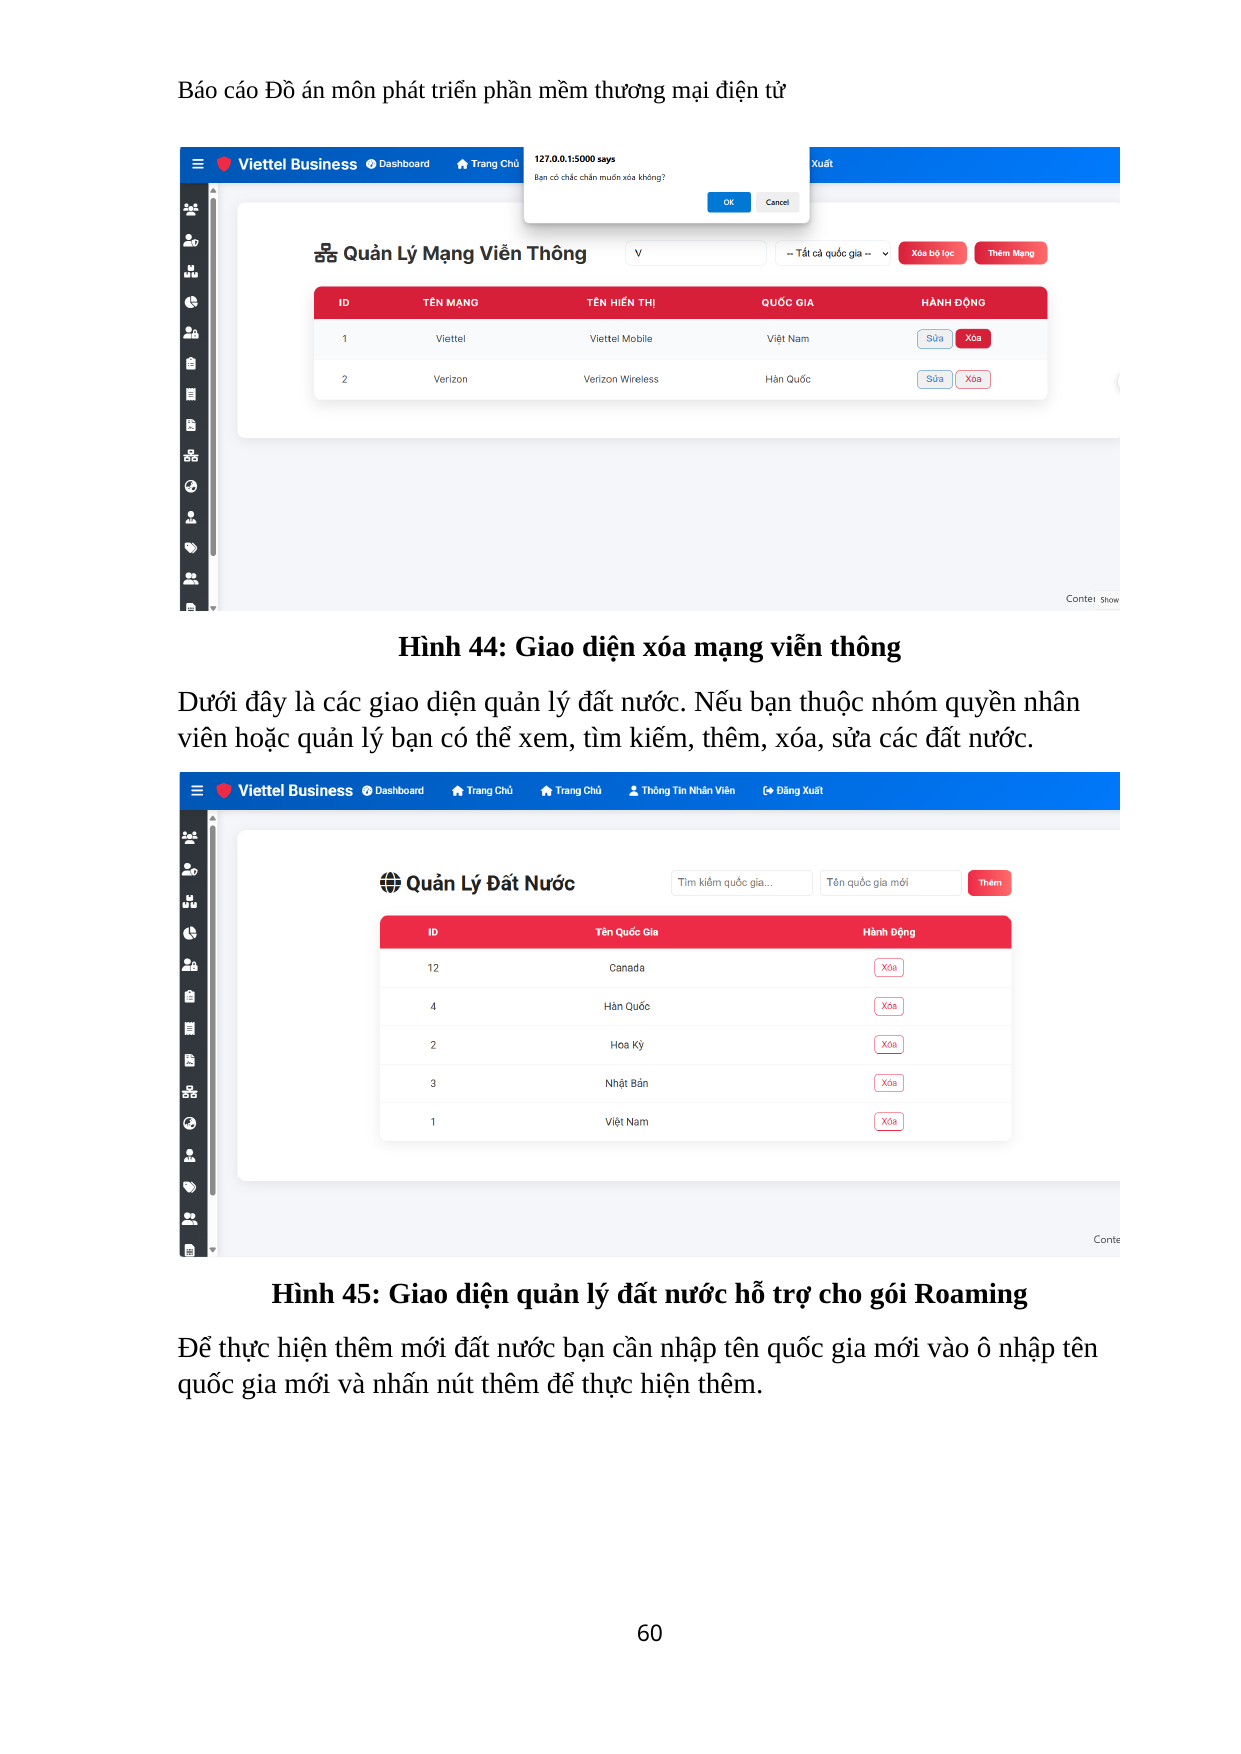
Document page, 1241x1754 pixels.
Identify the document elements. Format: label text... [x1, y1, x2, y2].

text Để thực hiện thêm mới đất nước bạn cần nhập tên quốc gia mới vào ô nhập tên quốc gia mới và nhấn nút thêm để thực hiện thêm. [177, 1330, 1122, 1400]
text Hình 45: Giao diện quản lý đất nước hỗ trợ cho gói Roaming [177, 1276, 1122, 1309]
picture [179, 772, 1120, 1257]
picture [179, 147, 1120, 611]
text Hình 44: Giao diện xóa mạng viễn thông [177, 629, 1122, 663]
text Dưới đây là các giao diện quản lý đất nước. Nếu bạn thuộc nhóm quyền nhân viên hoặc quản lý bạn có thể xem, tìm kiếm, thêm, xóa, sửa các đất nước. [177, 684, 1122, 754]
